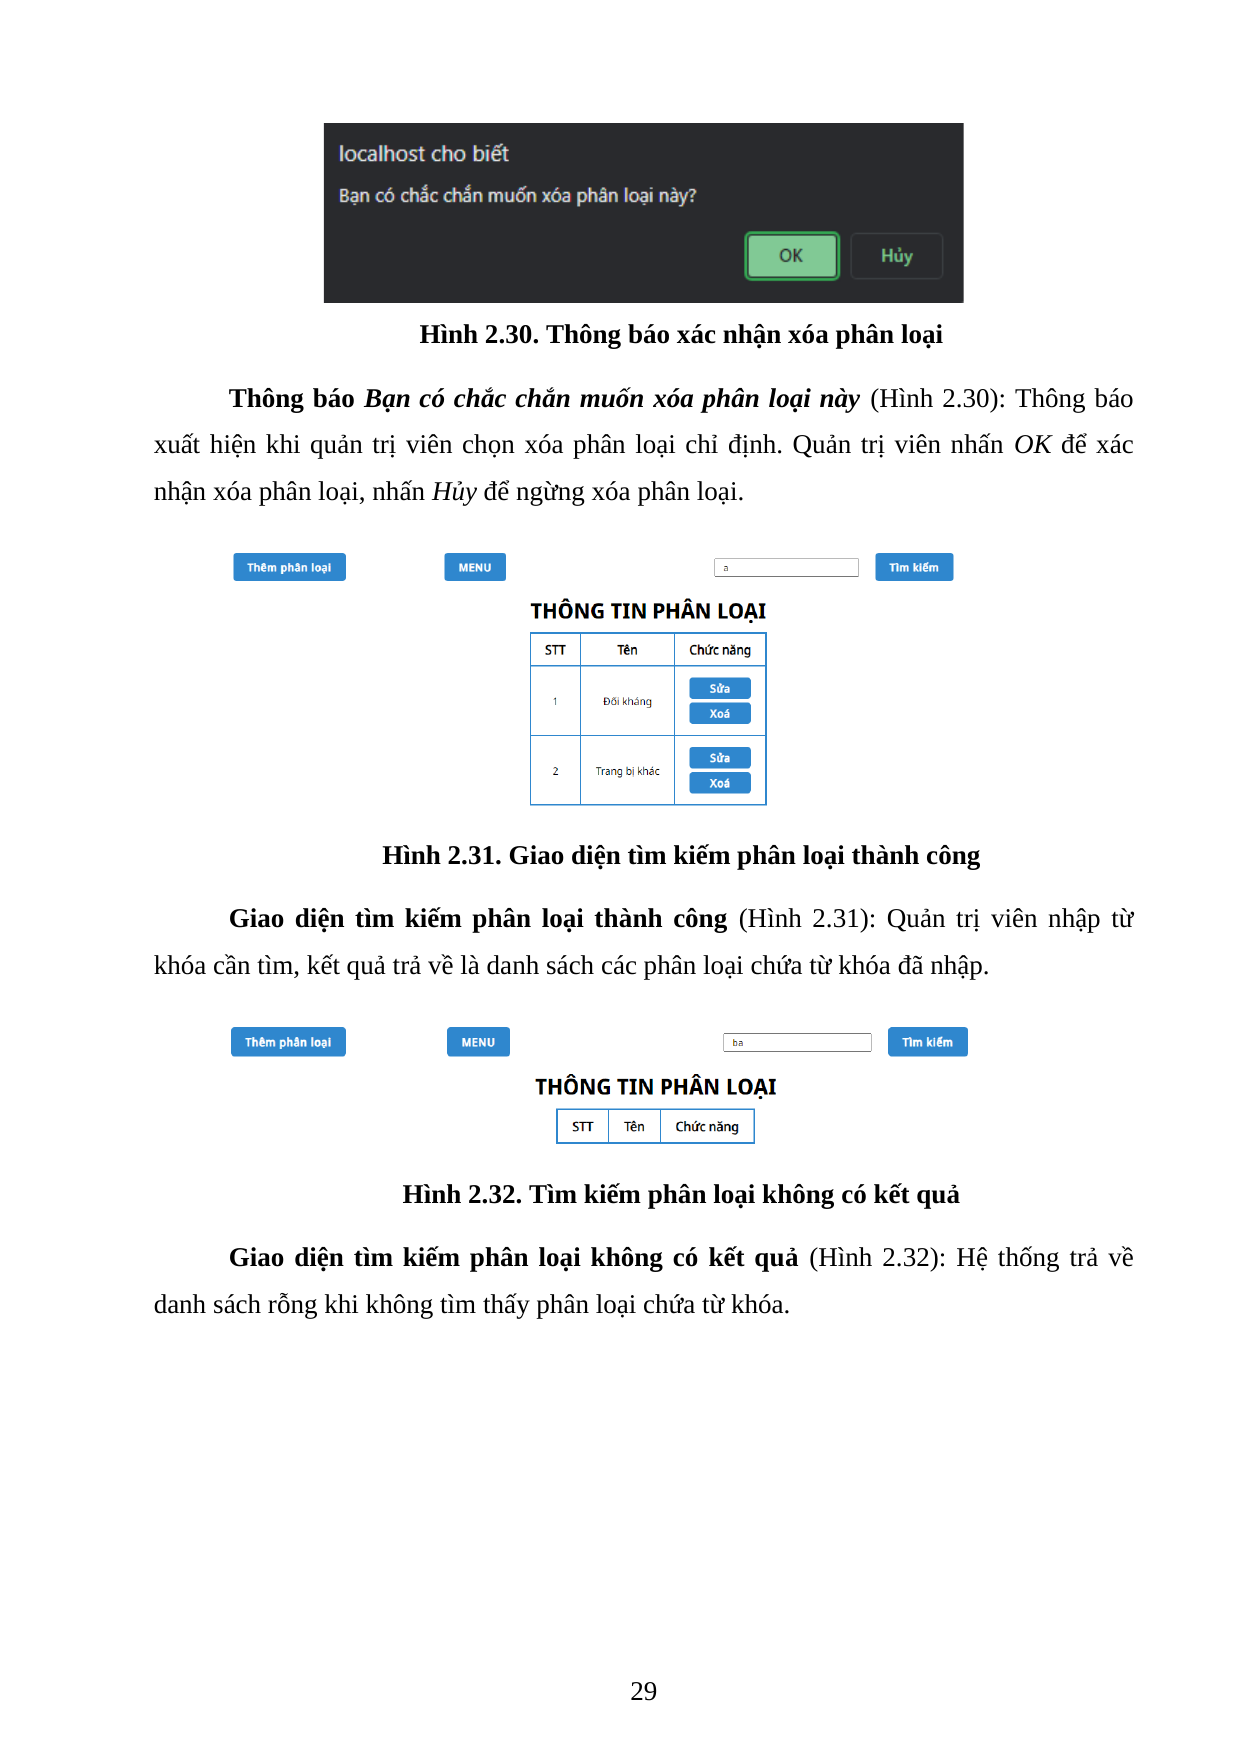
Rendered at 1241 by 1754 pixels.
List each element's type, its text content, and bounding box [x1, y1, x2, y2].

picture [198, 1012, 1089, 1163]
picture [323, 123, 964, 303]
picture [165, 538, 1122, 824]
text Giao diện tìm kiếm phân loại thành công (Hình 2.31): Quản trị viên nhập từ khóa cần tìm, kết quả trả về là danh sách các phân loại chứa từ khóa đã nhập. [153, 902, 1134, 980]
text Hình 2.30. Thông báo xác nhận xóa phân loại [228, 318, 1134, 350]
text Hình 2.31. Giao diện tìm kiếm phân loại thành công [228, 839, 1134, 870]
text Hình 2.32. Tìm kiếm phân loại không có kết quả [228, 1178, 1134, 1209]
text Giao diện tìm kiếm phân loại không có kết quả (Hình 2.32): Hệ thống trả về danh sách rỗng khi không tìm thấy phân loại chứa từ khóa. [153, 1241, 1134, 1319]
text Thông báo Bạn có chắc chắn muốn xóa phân loại này (Hình 2.30): Thông báo xuất hiện khi quản trị viên chọn xóa phân loại chỉ định. Quản trị viên nhấn OK để xác nhận xóa phân loại, nhấn Hủy để ngừng xóa phân loại. [153, 382, 1134, 506]
